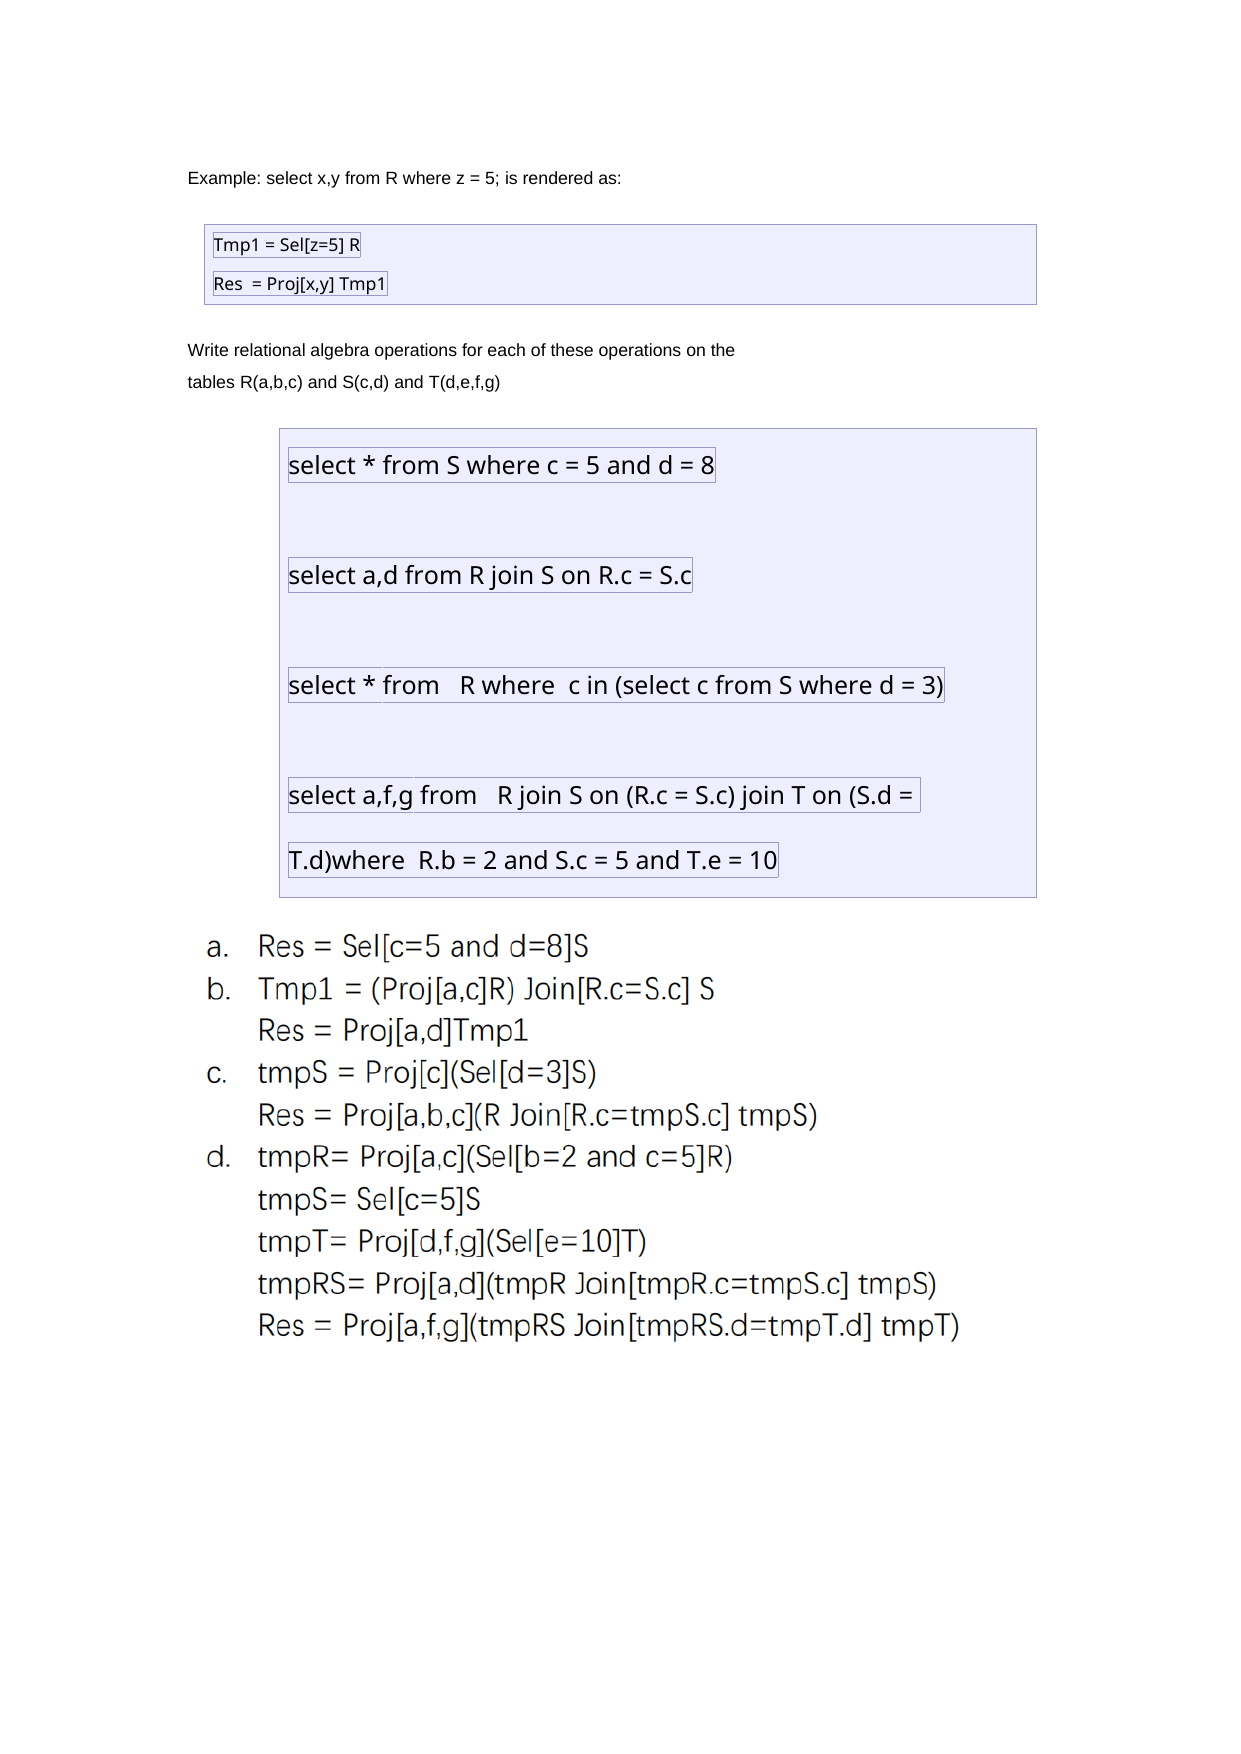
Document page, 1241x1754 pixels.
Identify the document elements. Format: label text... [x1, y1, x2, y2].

text Write relational algebra operations for each of these operations on the tables R(a,b,c) and S(c,d) and T(d,e,f,g) [187, 333, 1053, 398]
picture [187, 926, 1053, 1348]
text Res = Proj[x,y] Tmp1 [205, 262, 1036, 304]
text select a,d from R join S on R.c = S.c [280, 538, 1036, 607]
text Tmp1 = Sel[z=5] R [205, 225, 1036, 261]
text Example: select x,y from R where z = 5; is rendered as: [187, 162, 1053, 194]
text select * from R where c in (select c from S where d = 3) [280, 648, 1036, 717]
text select a,f,g from R join S on (R.c = S.c) join T on (S.d = T.d)where R.b = 2 and S.c = 5 and T.e = 10 [280, 758, 1036, 897]
text select * from S where c = 5 and d = 8 [280, 429, 1036, 497]
